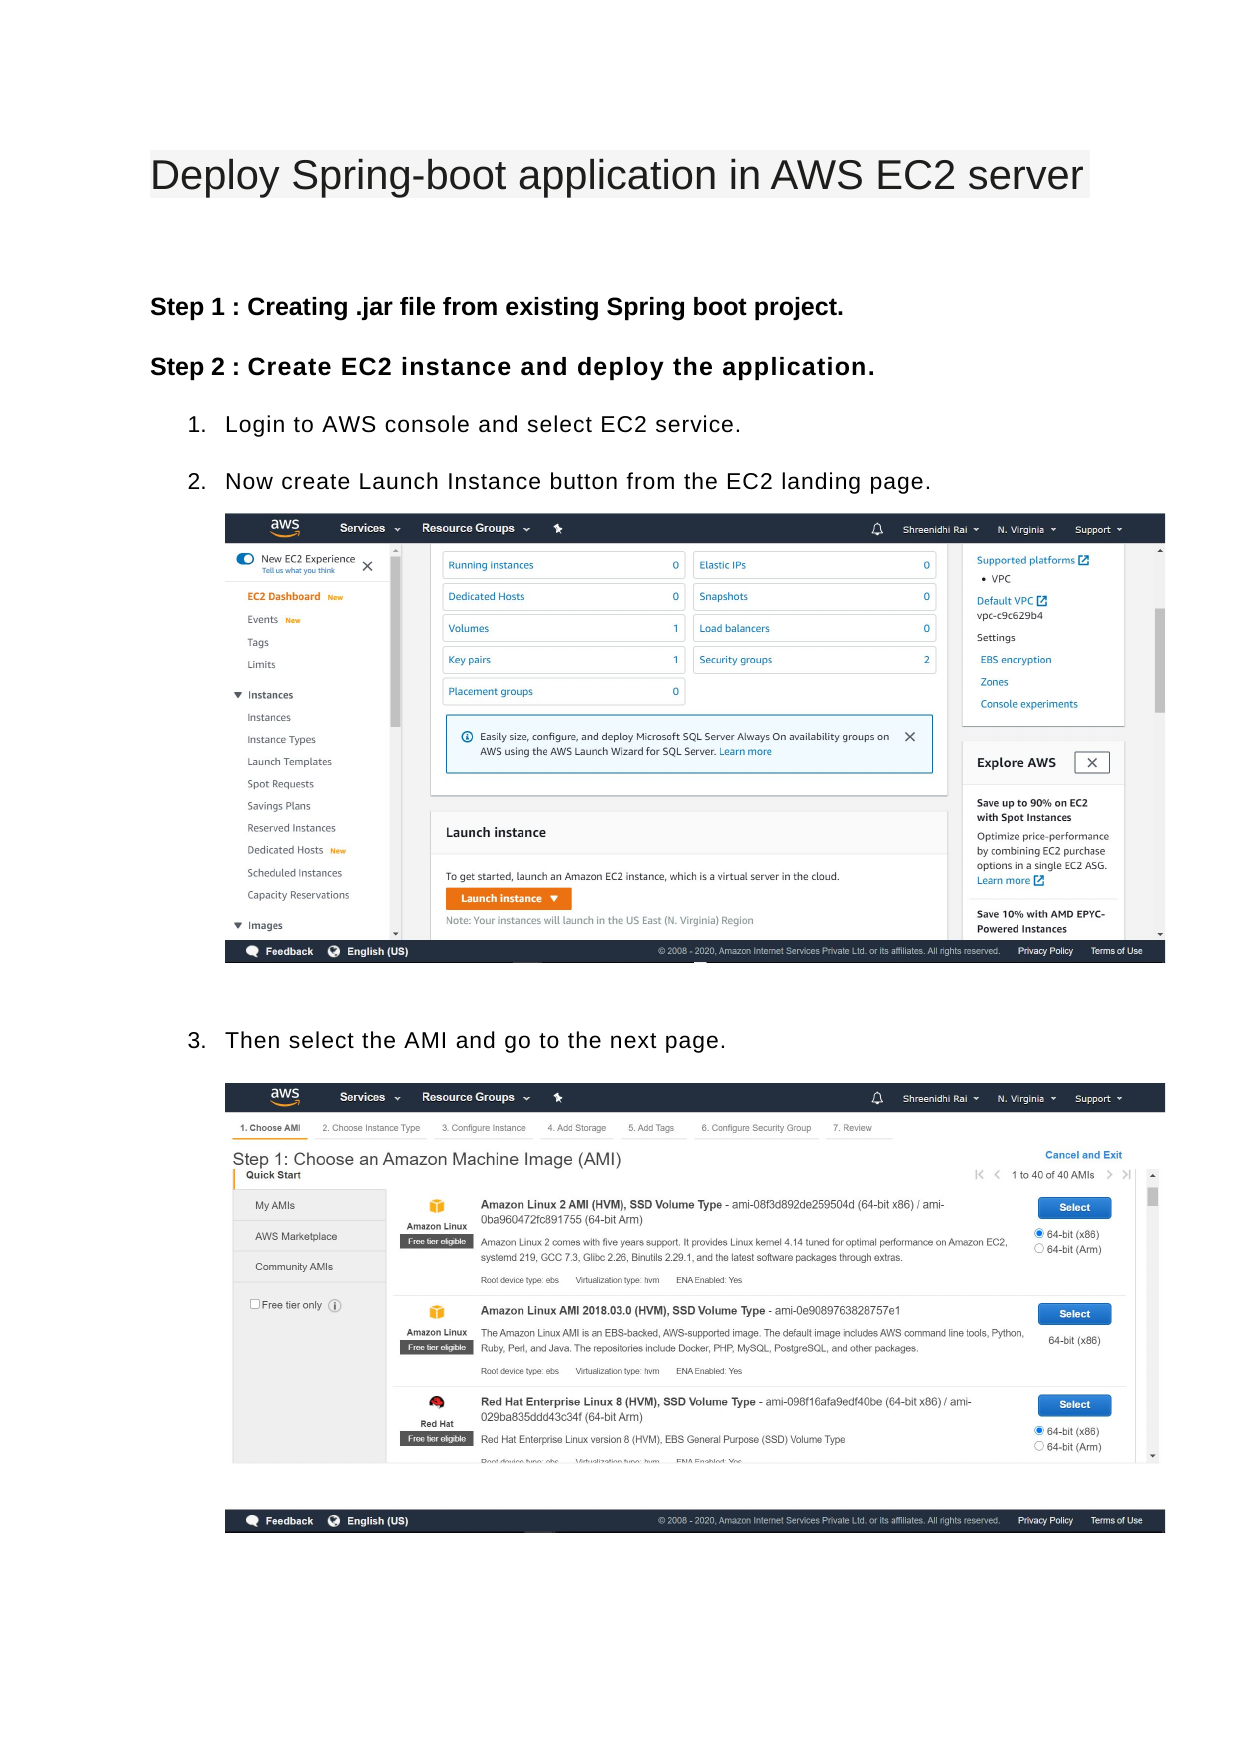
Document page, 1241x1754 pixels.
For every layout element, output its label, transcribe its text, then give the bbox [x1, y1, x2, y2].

picture [225, 513, 1166, 963]
text Deploy Spring-boot application in AWS EC2 server [150, 150, 1090, 198]
list Login to AWS console and select EC2 service. [187, 411, 1090, 438]
list Now create Launch Instance button from the EC2 landing page. [187, 468, 1090, 494]
list Then select the AMI and go to the next page. [187, 1027, 1090, 1053]
text Step 1 : Creating .jar file from existing Spring boot project. [150, 292, 1090, 320]
text Step 2 : Create EC2 instance and deploy the application. [150, 351, 1090, 380]
picture [225, 1083, 1166, 1533]
